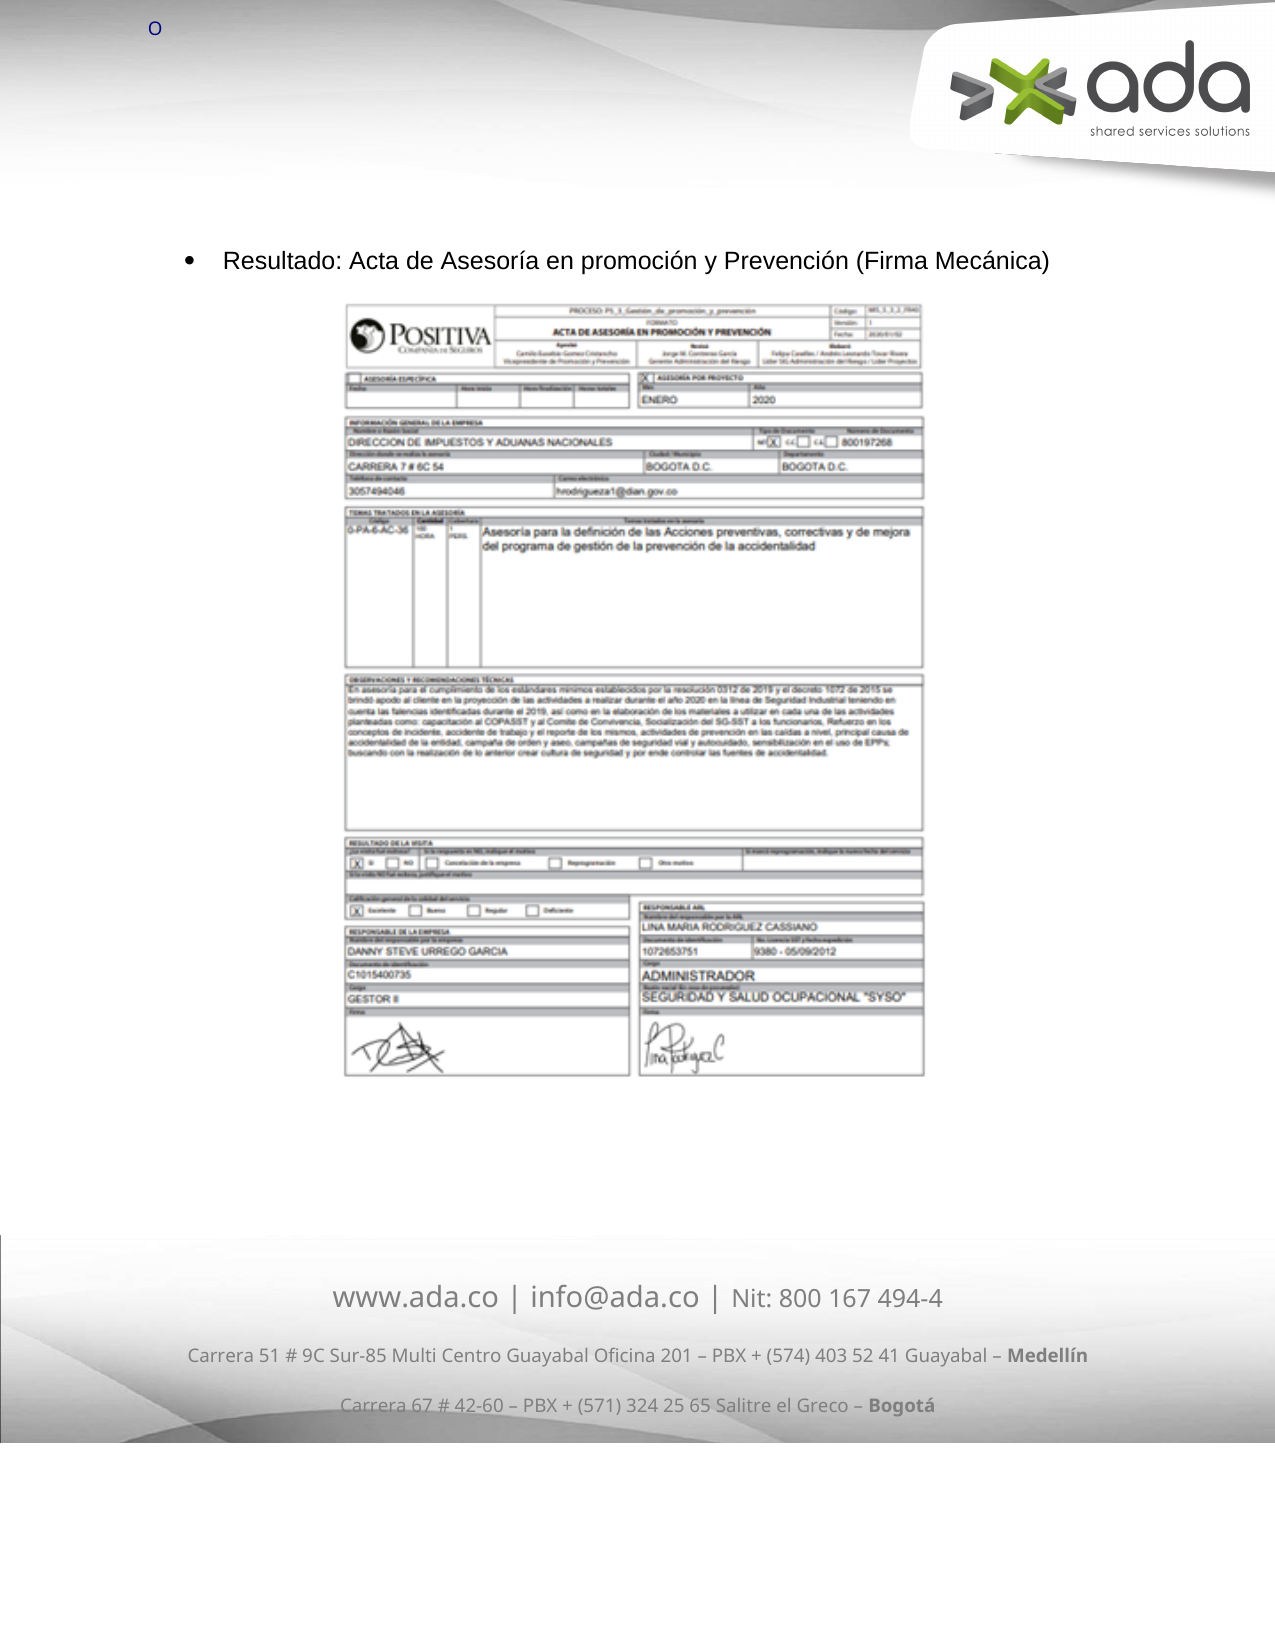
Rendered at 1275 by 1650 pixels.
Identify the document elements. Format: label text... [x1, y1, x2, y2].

list Resultado: Acta de Asesoría en promoción y Prevención (Firma Mecánica) [185, 246, 1127, 275]
picture [0, 1235, 1275, 1443]
picture [341, 300, 934, 1084]
picture [0, 0, 1275, 230]
